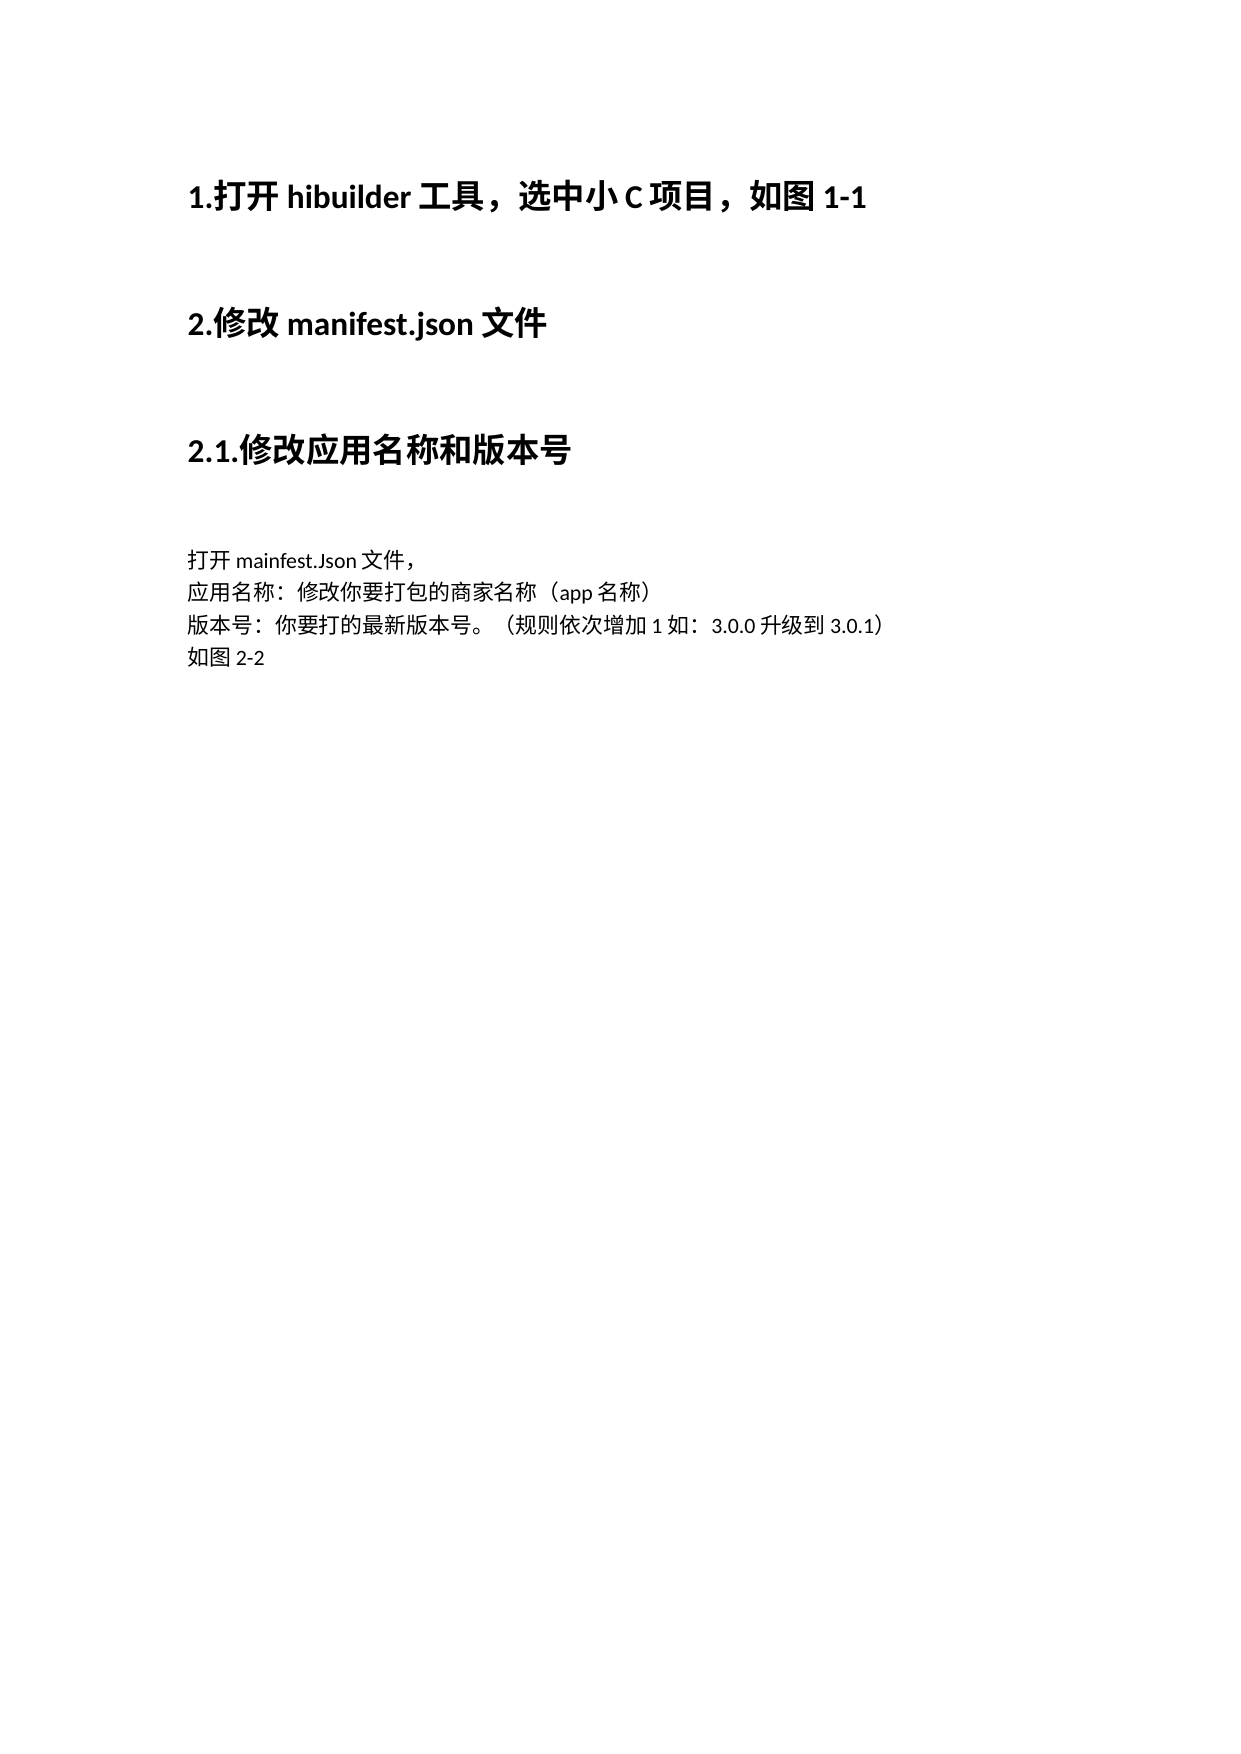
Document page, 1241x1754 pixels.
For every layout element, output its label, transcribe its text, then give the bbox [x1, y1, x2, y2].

text 应用名称：修改你要打包的商家名称（app名称） [187, 575, 1053, 607]
text 打开mainfest.Json文件， [187, 542, 1053, 575]
subtitle 1.打开hibuilder工具，选中小C项目，如图1-1 [187, 162, 1053, 227]
subtitle 2.1.修改应用名称和版本号 [187, 416, 1053, 481]
subtitle 修改manifest.json文件 [187, 289, 1053, 354]
text 版本号：你要打的最新版本号。（规则依次增加1 如：3.0.0升级到3.0.1） [187, 607, 1053, 640]
text 如图2-2 [187, 640, 1053, 672]
